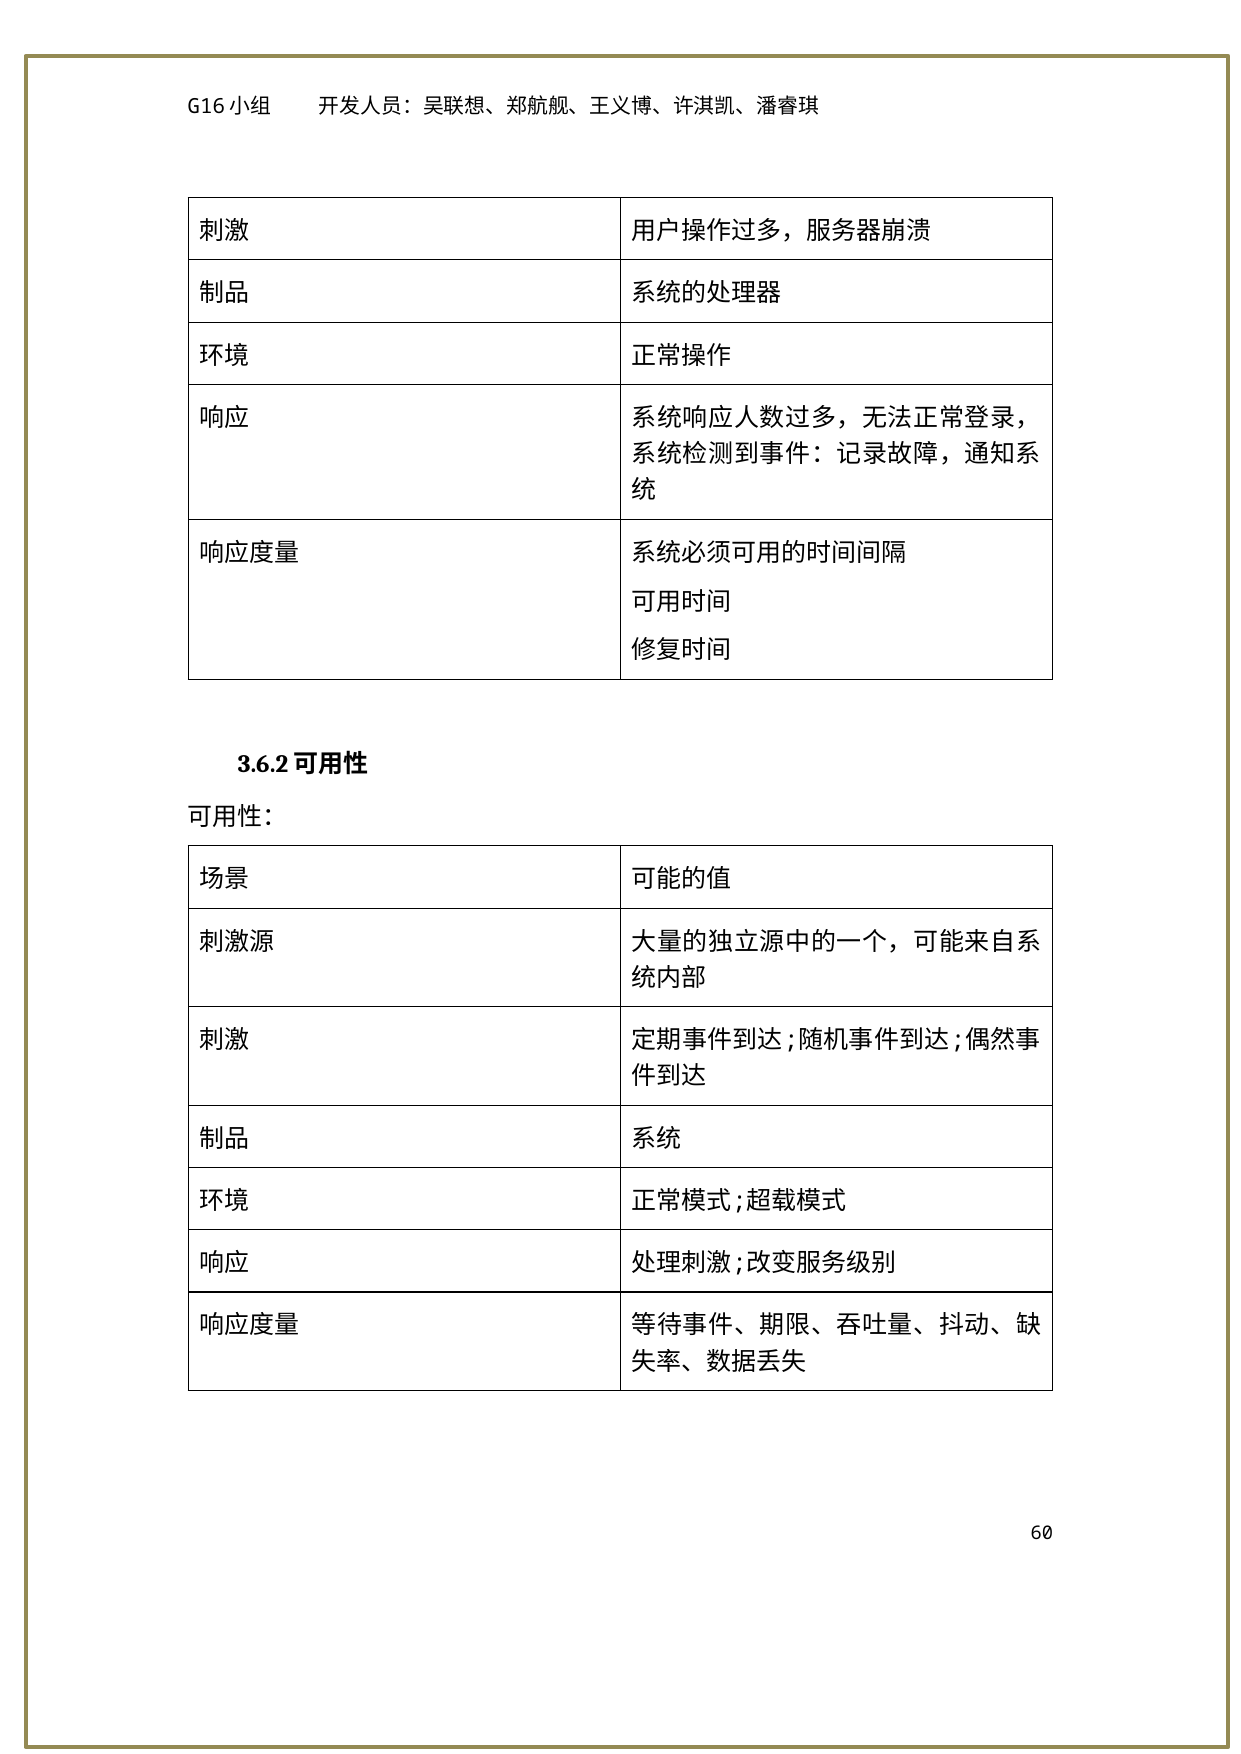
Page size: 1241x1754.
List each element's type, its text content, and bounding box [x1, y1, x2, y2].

table_cell 等待事件、期限、吞吐量、抖动、缺失率、数据丢失 [621, 1293, 1052, 1390]
table_cell 制品 [189, 260, 620, 322]
table_cell 环境 [189, 323, 620, 384]
table_cell 刺激源 [189, 909, 620, 1006]
table_cell 刺激 [189, 1007, 620, 1104]
table_cell 刺激 [189, 198, 620, 259]
table_cell 环境 [189, 1168, 620, 1229]
table_cell 用户操作过多，服务器崩溃 [621, 198, 1052, 259]
text 可用性： [187, 796, 1053, 833]
table_cell 制品 [189, 1106, 620, 1167]
table_cell 响应度量 [189, 520, 620, 678]
table_header 可能的值 [621, 846, 1052, 907]
table_cell 响应度量 [189, 1293, 620, 1390]
table_cell 响应 [189, 1230, 620, 1291]
table_header 场景 [189, 846, 620, 907]
table_cell 正常操作 [621, 323, 1052, 384]
table_cell 系统的处理器 [621, 260, 1052, 322]
table_cell 系统必须可用的时间间隔 可用时间 修复时间 [621, 520, 1052, 678]
table_cell 系统 [621, 1106, 1052, 1167]
table_cell 大量的独立源中的一个，可能来自系统内部 [621, 909, 1052, 1006]
table_cell 正常模式;超载模式 [621, 1168, 1052, 1229]
subtitle 3.6.2可用性 [187, 743, 1053, 779]
table_cell 处理刺激;改变服务级别 [621, 1230, 1052, 1291]
table_cell 系统响应人数过多，无法正常登录，系统检测到事件：记录故障，通知系统 [621, 385, 1052, 519]
table_cell 响应 [189, 385, 620, 519]
table_cell 定期事件到达;随机事件到达;偶然事件到达 [621, 1007, 1052, 1104]
